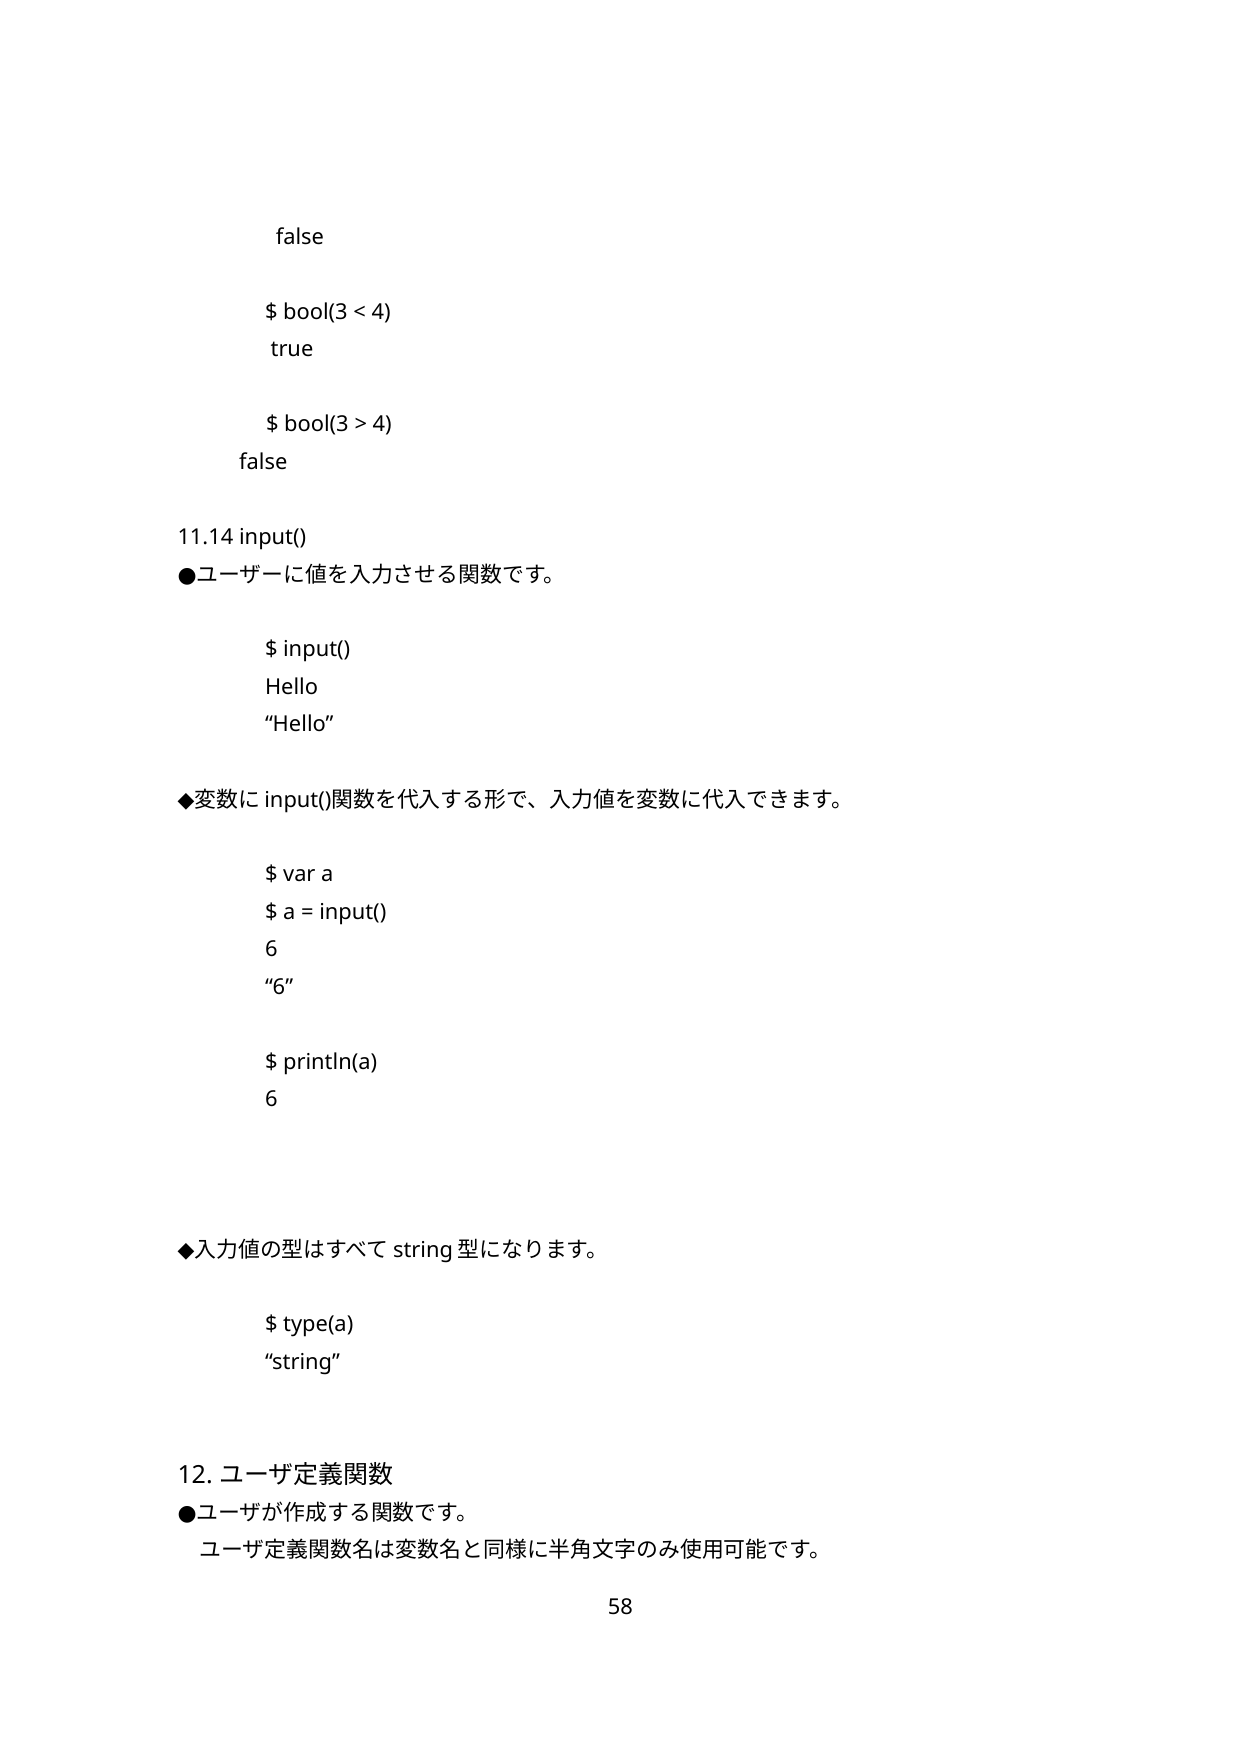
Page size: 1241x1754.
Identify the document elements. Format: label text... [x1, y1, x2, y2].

text “6” [177, 967, 1063, 1004]
text $ input() [177, 629, 1063, 667]
text ●ユーザーに値を入力させる関数です。 [177, 554, 1063, 592]
text Hello [177, 667, 1063, 704]
text “string” [177, 1342, 1063, 1379]
text $ bool(3 < 4) [177, 292, 1063, 329]
text 6 [177, 929, 1063, 967]
text ユーザ定義関数名は変数名と同様に半角文字のみ使用可能です。 [177, 1529, 1063, 1567]
text ◆入力値の型はすべてstring型になります。 [177, 1229, 1063, 1267]
text $ println(a) [177, 1042, 1063, 1079]
text ●ユーザが作成する関数です。 [177, 1492, 1063, 1529]
subtitle 12. ユーザ定義関数 [177, 1454, 1063, 1492]
text $ var a [177, 854, 1063, 892]
text false [177, 442, 1063, 479]
text true [177, 329, 1063, 367]
text “Hello” [177, 704, 1063, 742]
text ◆変数にinput()関数を代入する形で、入力値を変数に代入できます。 [177, 779, 1063, 817]
text 6 [177, 1079, 1063, 1117]
text false [177, 217, 1063, 254]
text $ a = input() [177, 892, 1063, 929]
subtitle 11.14 input() [177, 517, 1063, 554]
text $ bool(3 > 4) [177, 404, 1063, 442]
text $ type(a) [177, 1304, 1063, 1342]
